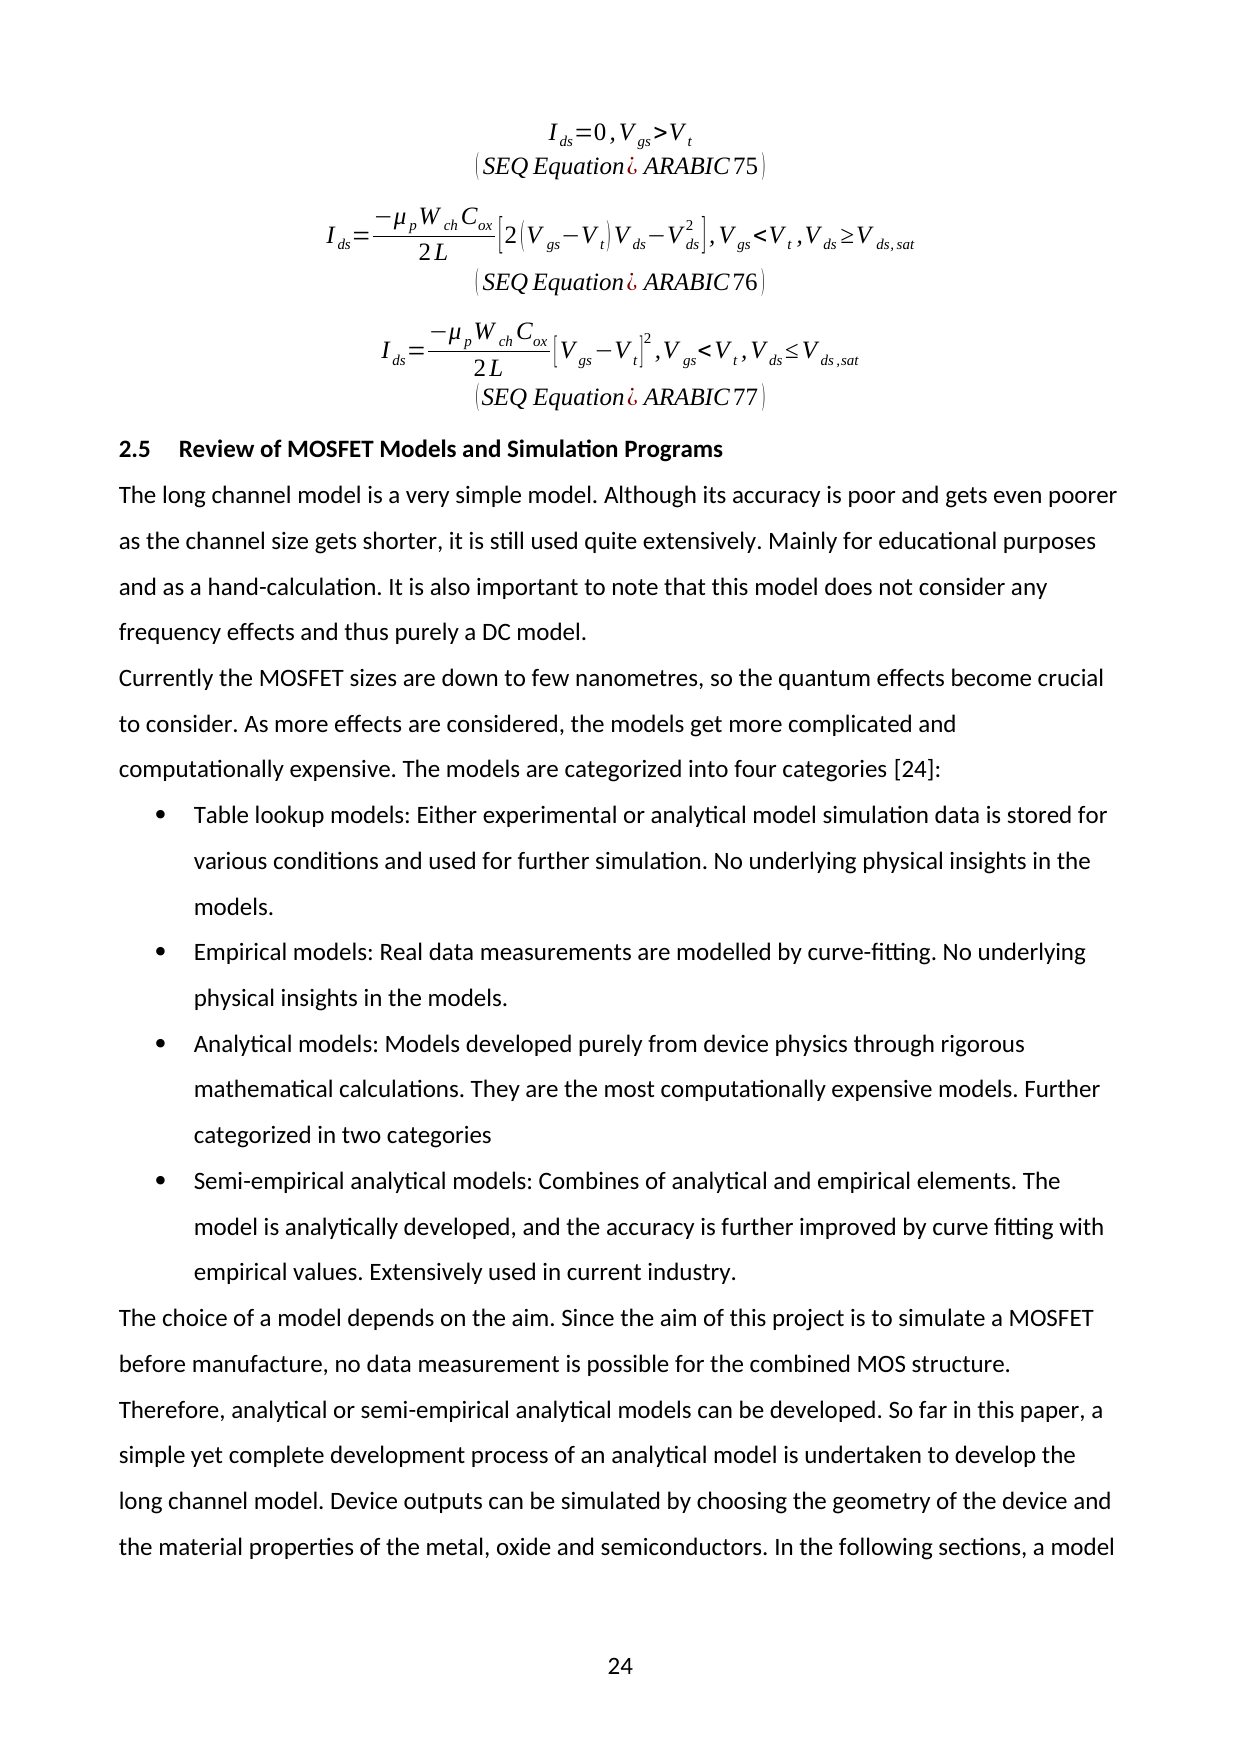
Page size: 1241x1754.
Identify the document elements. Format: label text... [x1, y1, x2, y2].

list Empirical models: Real data measurements are modelled by curve-fitting. No underlying physical insights in the models. [156, 936, 1122, 1013]
text Currently the MOSFET sizes are down to few nanometres, so the quantum effects become crucial to consider. As more effects are considered, the models get more complicated and computationally expensive. The models are categorized into four categories : [118, 662, 1122, 784]
text The long channel model is a very simple model. Although its accuracy is poor and gets even poorer as the channel size gets shorter, it is still used quite extensively. Mainly for educational purposes and as a hand-calculation. It is also important to note that this model does not consider any frequency effects and thus purely a DC model. [118, 479, 1122, 647]
list Table lookup models: Either experimental or analytical model simulation data is stored for various conditions and used for further simulation. No underlying physical insights in the models. [156, 799, 1122, 921]
subtitle Review of MOSFET Models and Simulation Programs [118, 433, 1122, 464]
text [118, 1302, 1122, 1561]
list Analytical models: Models developed purely from device physics through rigorous mathematical calculations. They are the most computationally expensive models. Further categorized in two categories [156, 1028, 1122, 1150]
list Semi-empirical analytical models: Combines of analytical and empirical elements. The model is analytically developed, and the accuracy is further improved by curve fitting with empirical values. Extensively used in current industry. [156, 1165, 1122, 1287]
